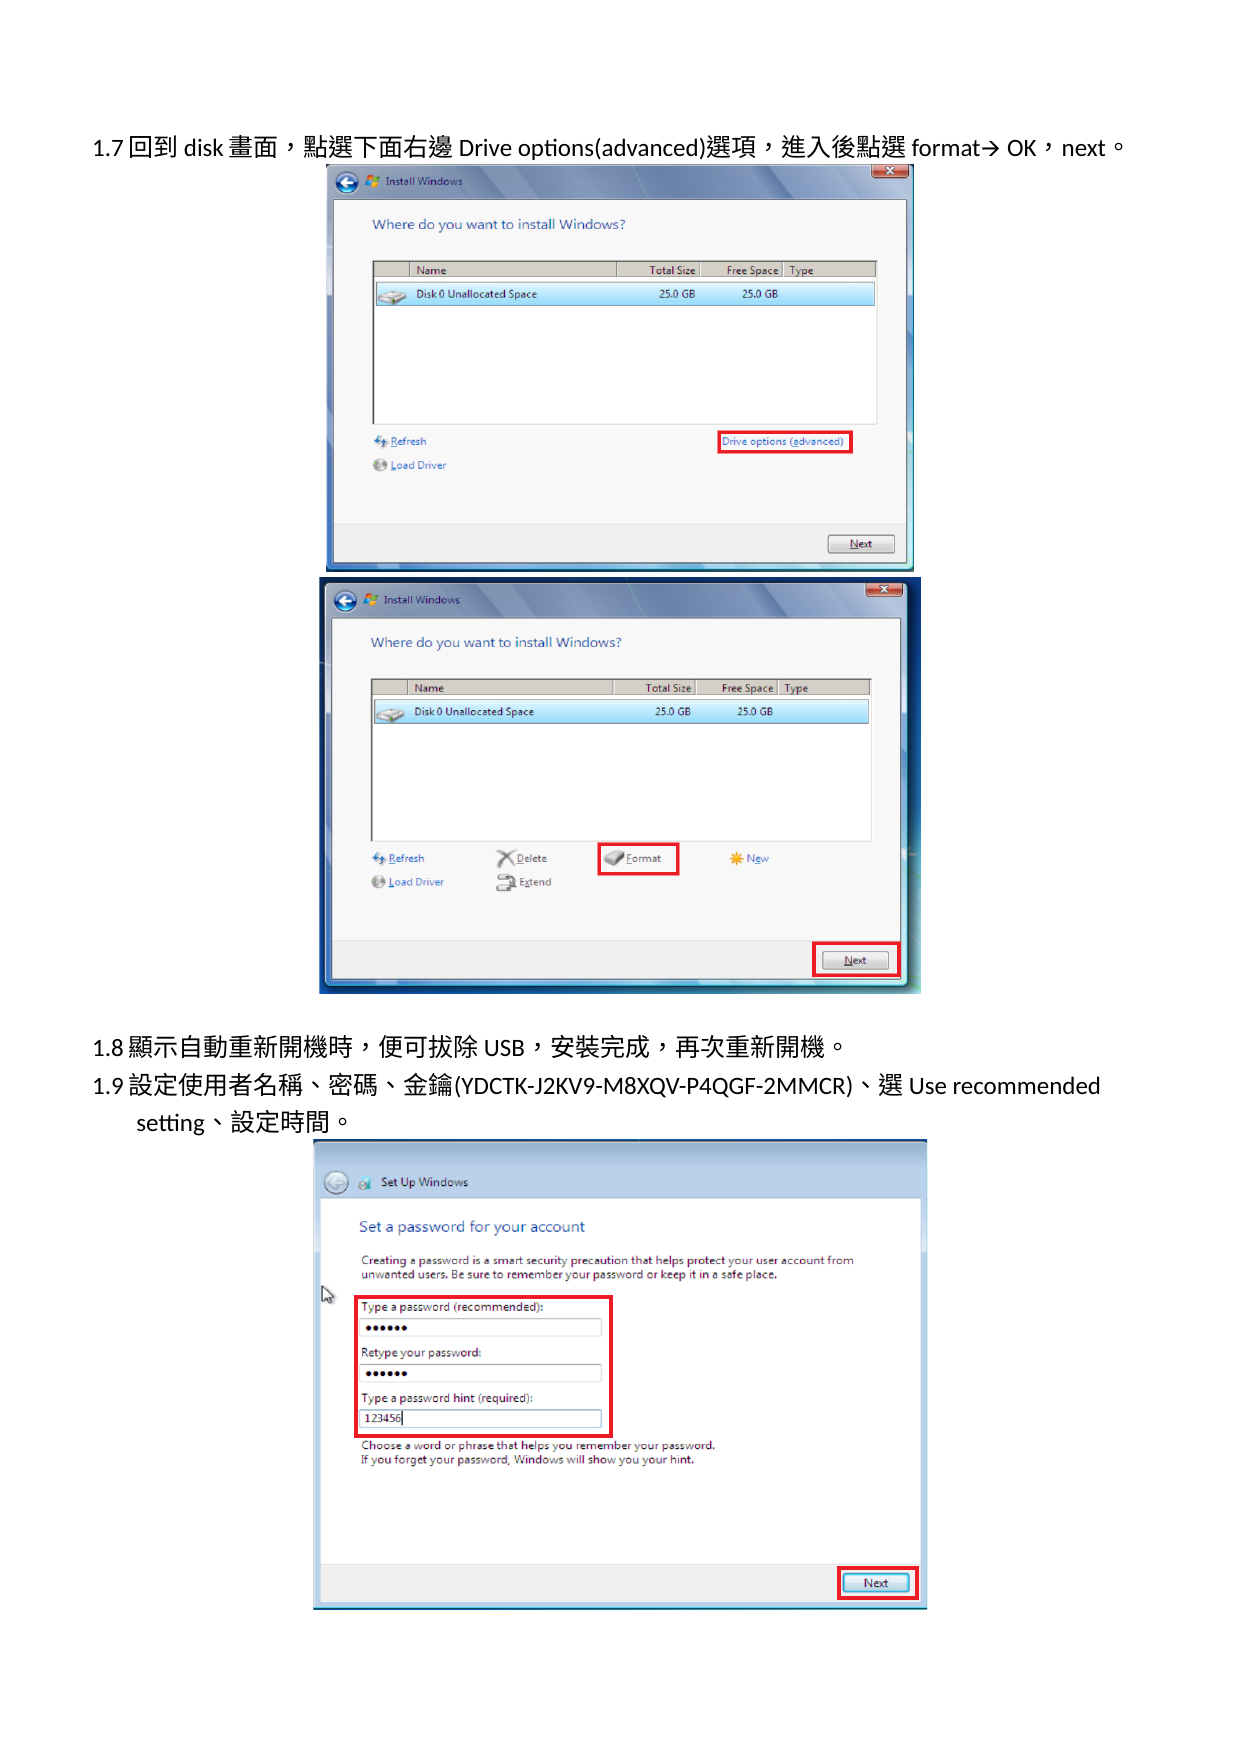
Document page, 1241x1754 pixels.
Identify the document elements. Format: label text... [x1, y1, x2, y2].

picture [313, 1139, 928, 1610]
text 1.8顯示自動重新開機時，便可拔除USB，安裝完成，再次重新開機。 [75, 1027, 1165, 1064]
picture [326, 164, 914, 572]
text 1.9設定使用者名稱、密碼、金鑰(YDCTK-J2KV9-M8XQV-P4QGF-2MMCR)、選Use recommended [75, 1064, 1165, 1102]
text 1.7回到disk畫面，點選下面右邊Drive options(advanced)選項，進入後點選format OK，next。 [75, 127, 1165, 164]
picture [319, 577, 921, 994]
text setting、設定時間。 [75, 1102, 1165, 1139]
